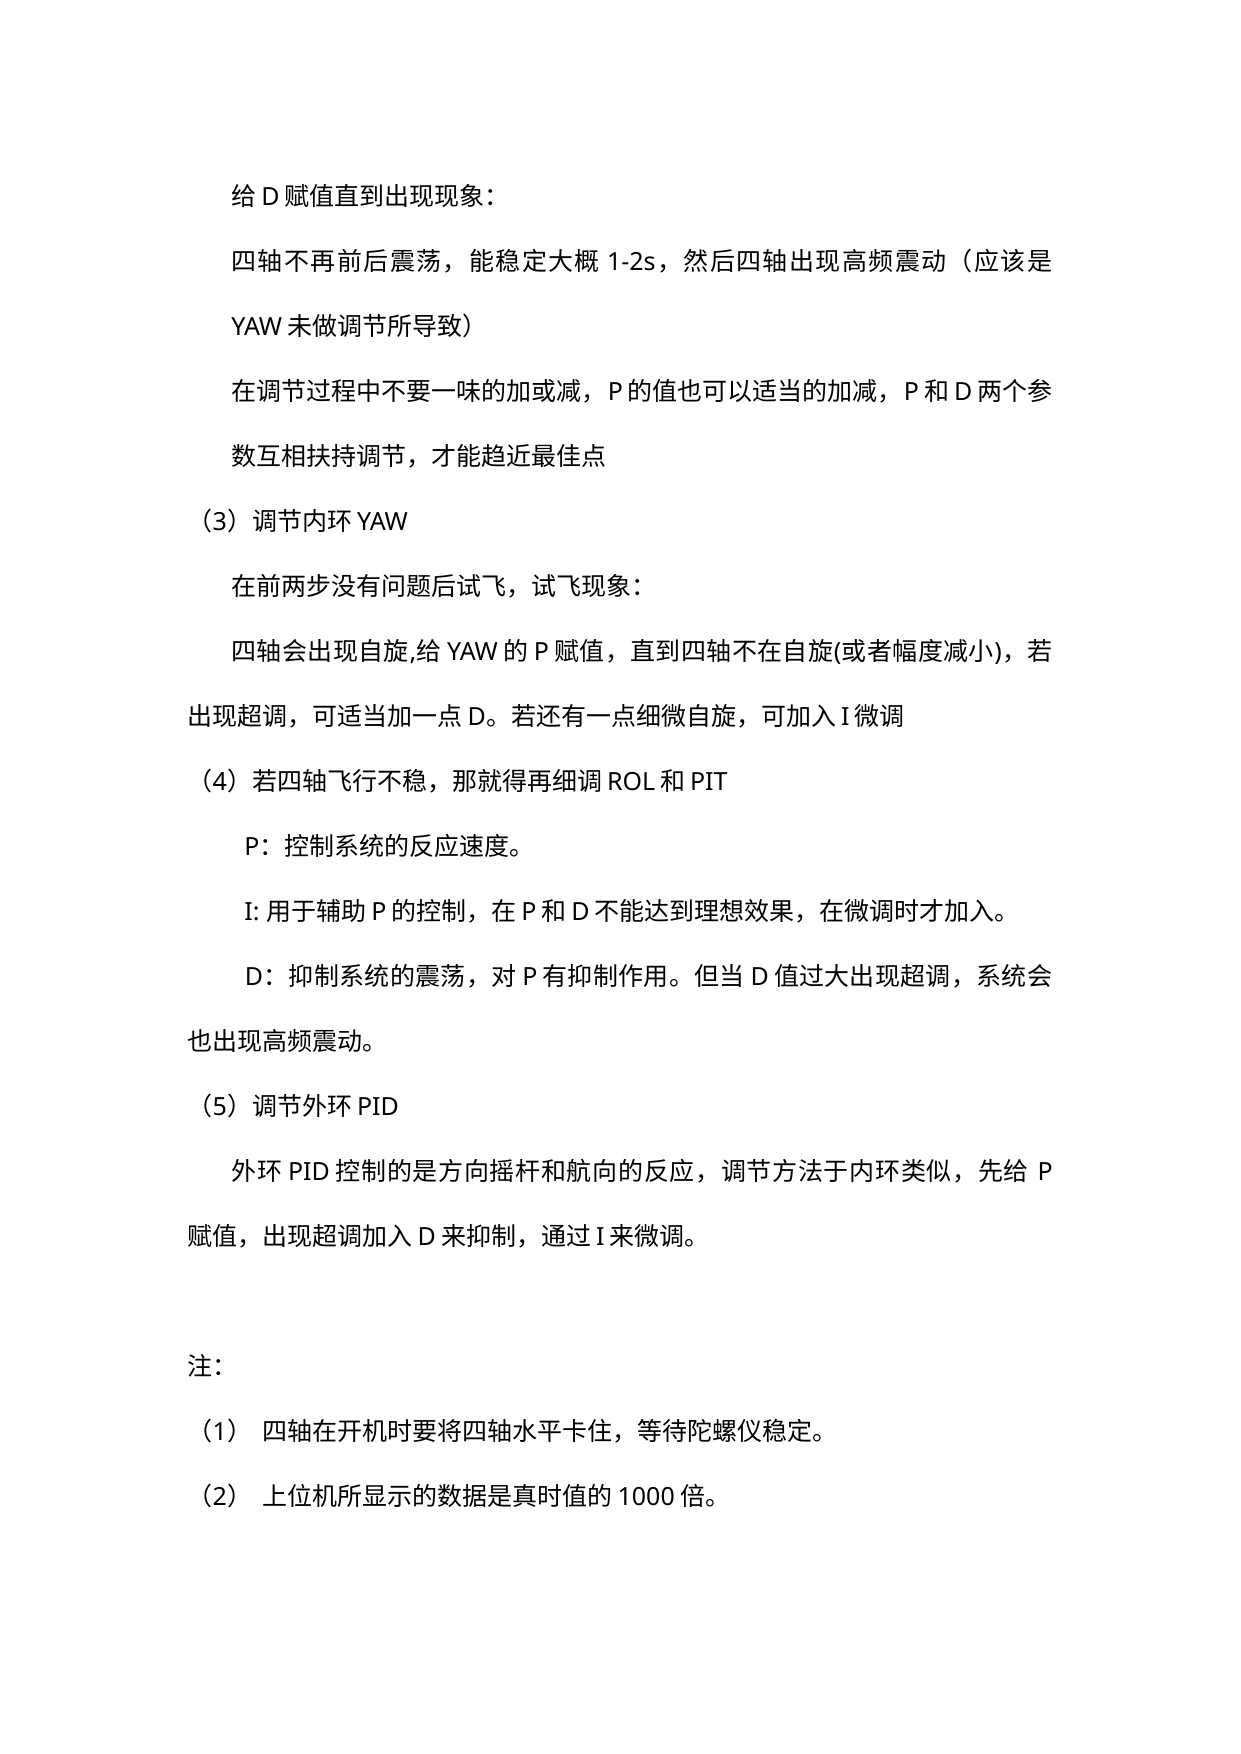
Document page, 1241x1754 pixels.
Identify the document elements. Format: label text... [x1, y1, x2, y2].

text 注： [187, 1332, 1053, 1397]
text P：控制系统的反应速度。 [187, 812, 1053, 877]
text 给D赋值直到出现现象： [231, 162, 1053, 227]
text I: 用于辅助P的控制，在P和D不能达到理想效果，在微调时才加入。 [187, 877, 1053, 942]
list 四轴在开机时要将四轴水平卡住，等待陀螺仪稳定。 [187, 1397, 1053, 1462]
text （3）调节内环YAW [187, 487, 1053, 552]
text （5）调节外环PID [187, 1072, 1053, 1137]
text 在调节过程中不要一味的加或减，P的值也可以适当的加减，P和D两个参数互相扶持调节，才能趋近最佳点 [231, 357, 1053, 487]
text 四轴不再前后震荡，能稳定大概1-2s，然后四轴出现高频震动（应该是YAW未做调节所导致） [231, 227, 1053, 357]
text （4）若四轴飞行不稳，那就得再细调ROL和PIT [187, 747, 1053, 812]
text 在前两步没有问题后试飞，试飞现象： [187, 552, 1053, 617]
list 上位机所显示的数据是真时值的1000倍。 [187, 1462, 1053, 1527]
text 四轴会出现自旋,给YAW的P赋值，直到四轴不在自旋(或者幅度减小)，若出现超调，可适当加一点D。若还有一点细微自旋，可加入I微调 [187, 617, 1053, 747]
text 外环PID控制的是方向摇杆和航向的反应，调节方法于内环类似，先给P赋值，出现超调加入D来抑制，通过I来微调。 [187, 1137, 1053, 1267]
text D：抑制系统的震荡，对P有抑制作用。但当D值过大出现超调，系统会也出现高频震动。 [187, 942, 1053, 1072]
